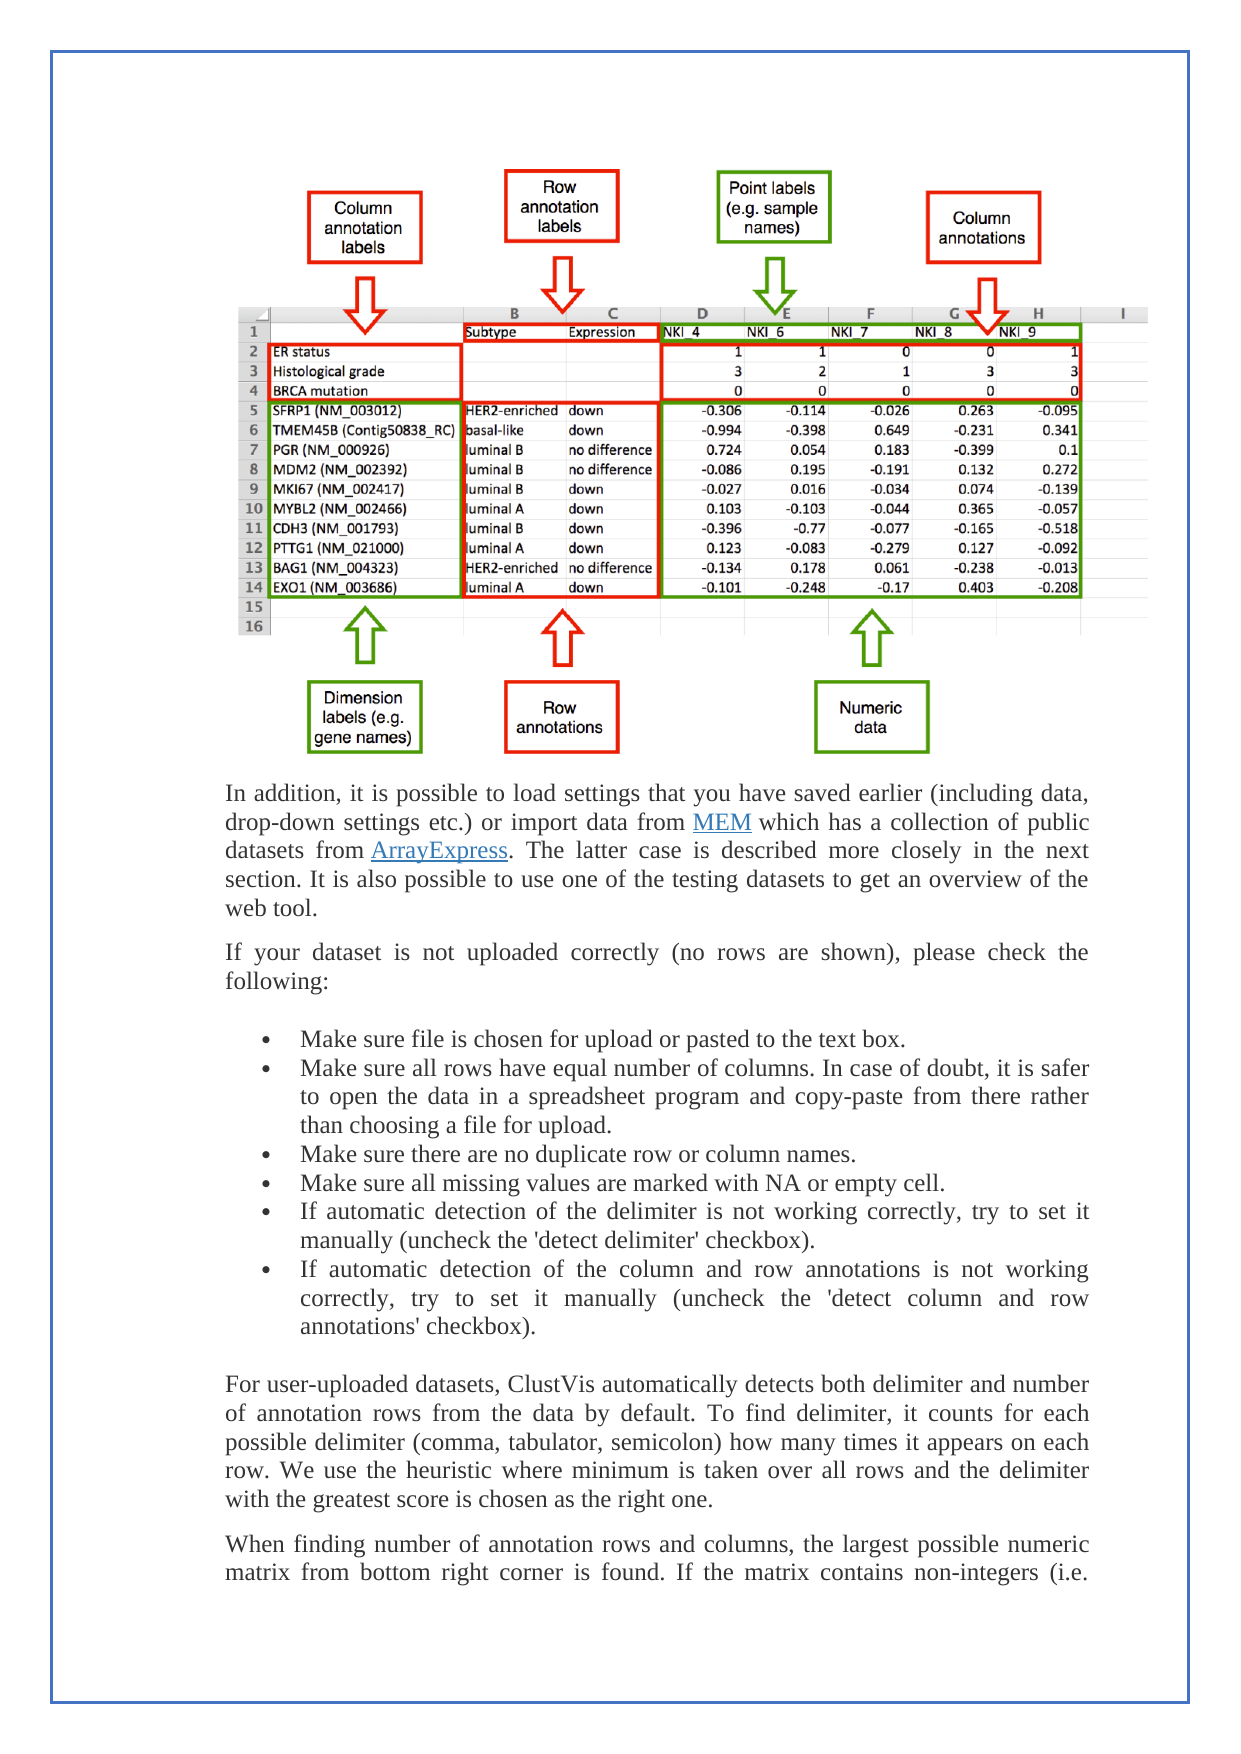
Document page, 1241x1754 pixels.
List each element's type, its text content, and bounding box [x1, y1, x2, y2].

text If your dataset is not uploaded correctly (no rows are shown), please check the following: [225, 937, 1090, 995]
list Make sure all missing values are marked with NA or empty cell. [262, 1168, 1090, 1196]
picture [225, 150, 1166, 763]
list Make sure file is chosen for upload or pasted to the text box. [262, 1024, 1090, 1053]
list If automatic detection of the delimiter is not working correctly, try to set it manually (uncheck the 'detect delimiter' checkbox). [262, 1196, 1090, 1254]
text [225, 1529, 1090, 1586]
list Make sure there are no duplicate row or column names. [262, 1139, 1090, 1168]
list Make sure all rows have equal number of columns. In case of doubt, it is safer to open the data in a spreadsheet program and copy-paste from there rather than choosing a file for upload. [262, 1053, 1090, 1139]
text For user-uploaded datasets, ClustVis automatically detects both delimiter and number of annotation rows from the data by default. To find delimiter, it counts for each possible delimiter (comma, tabulator, semicolon) how many times it appears on each row. We use the heuristic where minimum is taken over all rows and the delimiter with the greatest score is chosen as the right one. [225, 1369, 1090, 1513]
text In addition, it is possible to load settings that you have saved earlier (including data, drop-down settings etc.) or import data from MEM which has a collection of public datasets from ArrayExpress. The latter case is described more closely in the next section. It is also possible to use one of the testing datasets to get an overview of the web tool. [225, 778, 1090, 922]
list If automatic detection of the column and row annotations is not working correctly, try to set it manually (uncheck the 'detect column and row annotations' checkbox). [262, 1254, 1090, 1340]
